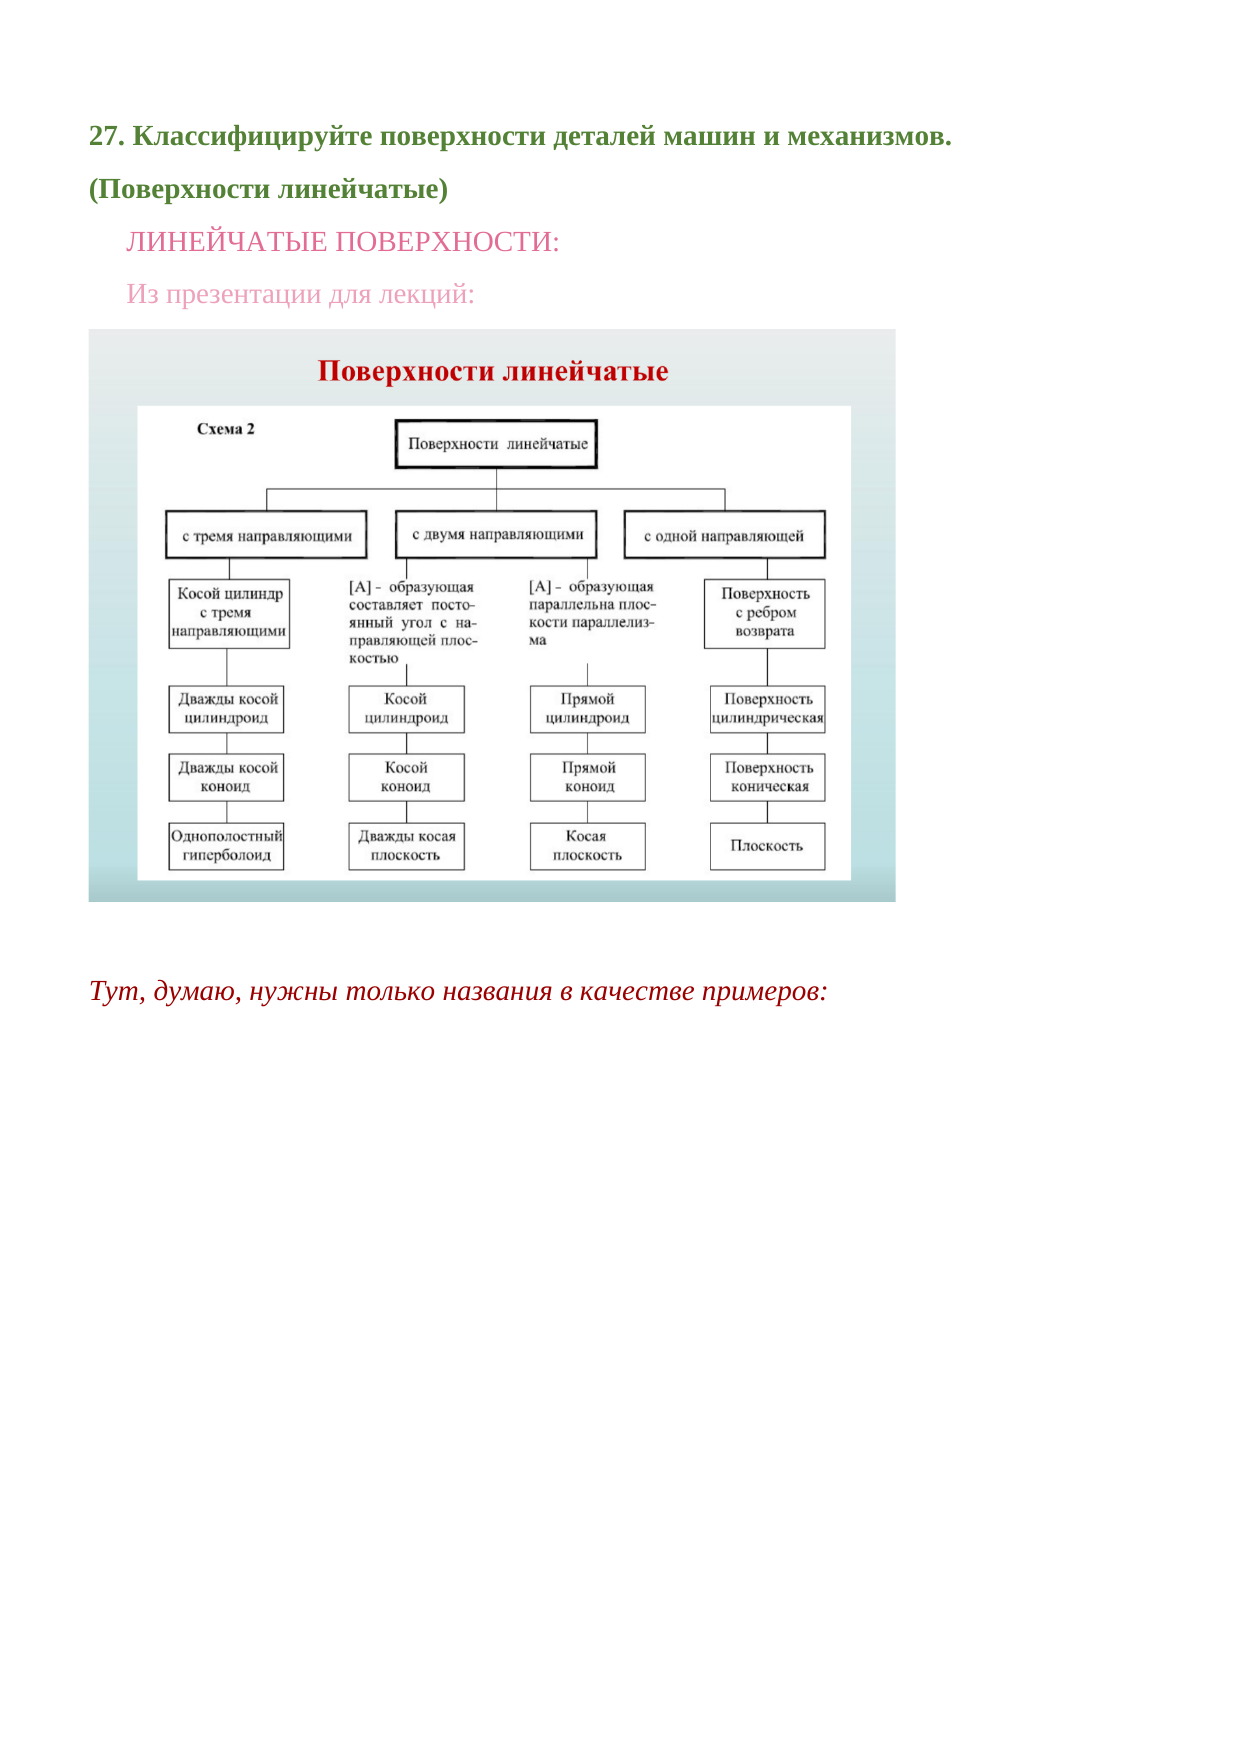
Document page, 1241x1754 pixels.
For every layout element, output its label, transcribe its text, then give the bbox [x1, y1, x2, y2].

text ЛИНЕЙЧАТЫЕ ПОВЕРХНОСТИ: [126, 224, 1152, 257]
text Из презентации для лекций: [126, 277, 1152, 310]
text Тут, думаю, нужны только названия в качестве примеров: [88, 973, 1152, 1007]
text (Поверхности линейчатые) [88, 171, 1152, 204]
text 27. Классифицируйте поверхности деталей машин и механизмов. [88, 118, 1152, 152]
picture [88, 329, 896, 902]
